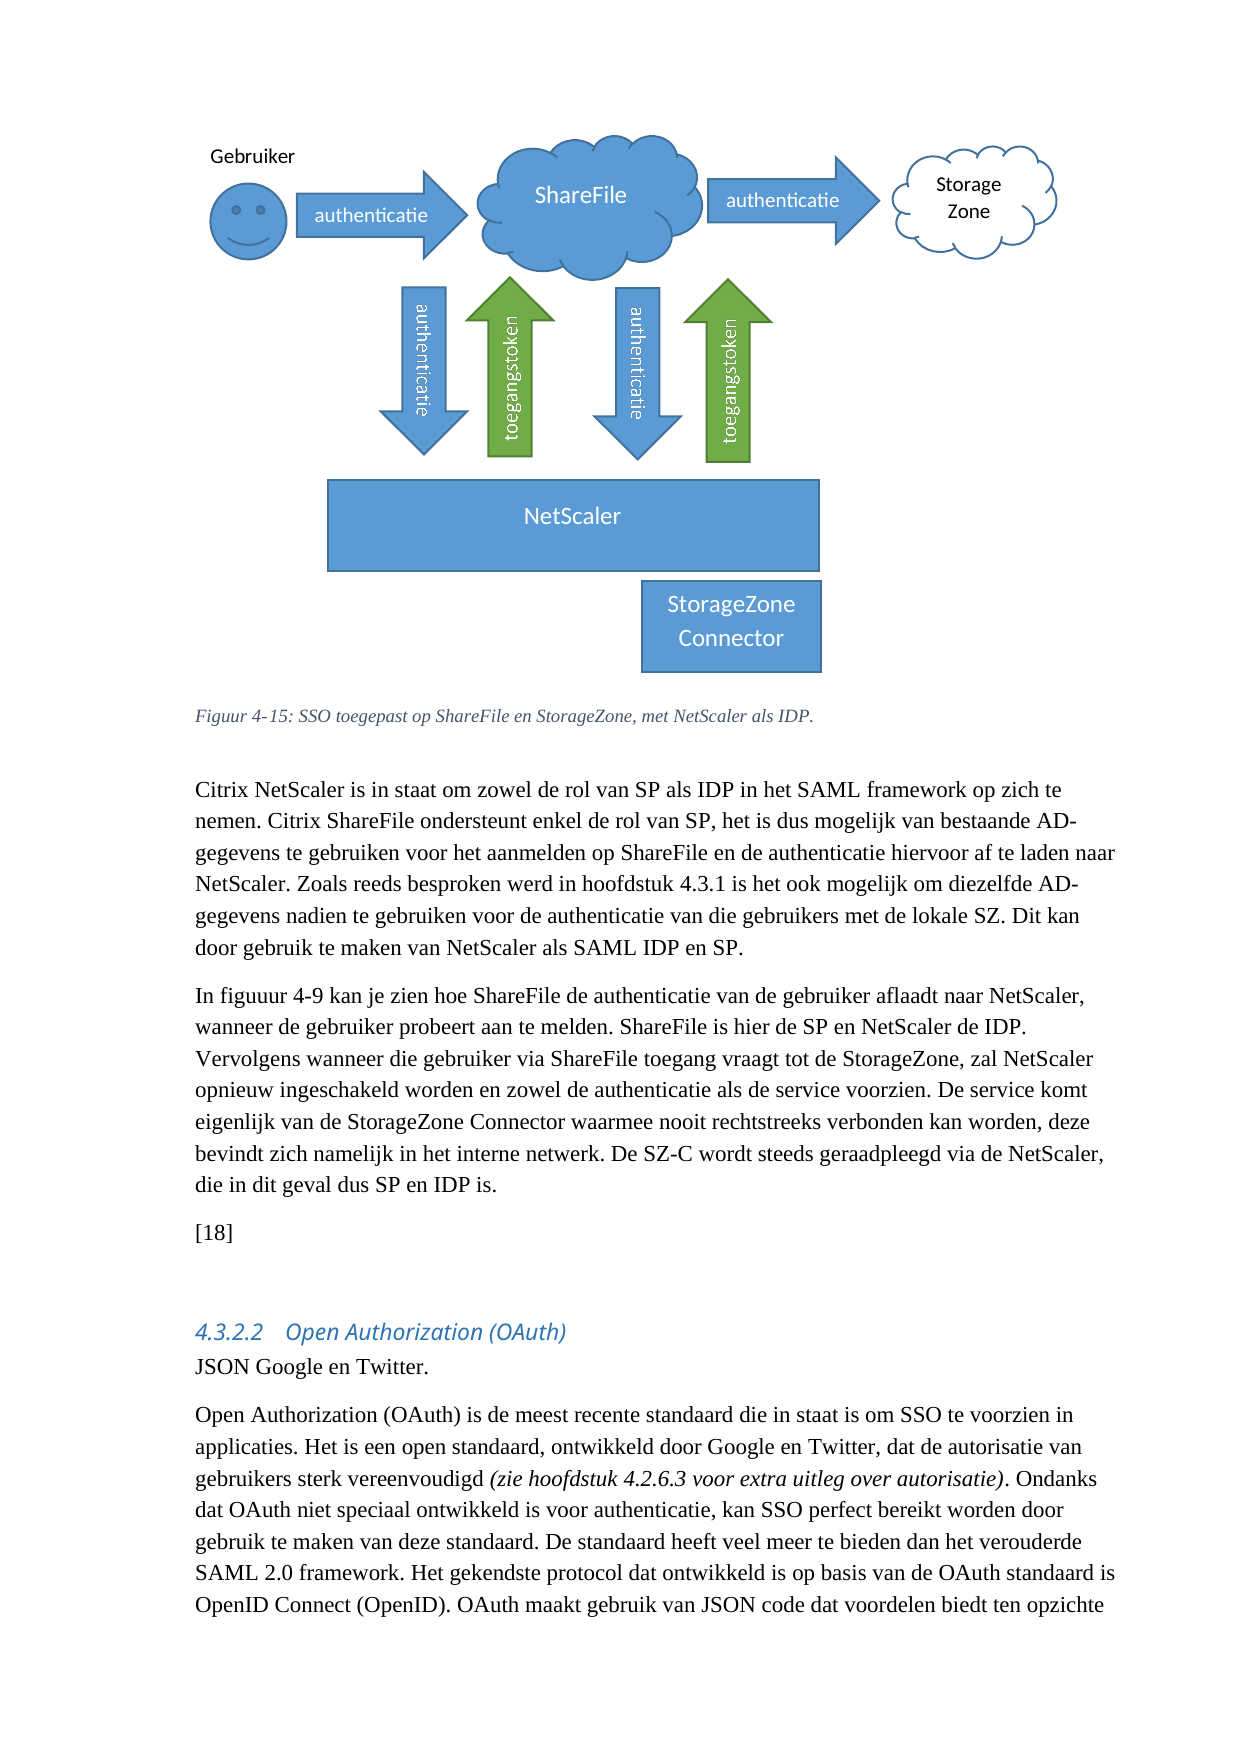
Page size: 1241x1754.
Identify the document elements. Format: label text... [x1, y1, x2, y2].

text In figuuur 4-9 kan je zien hoe ShareFile de authenticatie van de gebruiker aflaadt naar NetScaler, wanneer de gebruiker probeert aan te melden. ShareFile is hier de SP en NetScaler de IDP. Vervolgens wanneer die gebruiker via ShareFile toegang vraagt tot de StorageZone, zal NetScaler opnieuw ingeschakeld worden en zowel de authenticatie als de service voorzien. De service komt eigenlijk van de StorageZone Connector waarmee nooit rechtstreeks verbonden kan worden, deze bevindt zich namelijk in het interne netwerk. De SZ-C wordt steeds geraadpleegd via de NetScaler, die in dit geval dus SP en IDP is. [195, 982, 1122, 1197]
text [195, 1402, 1122, 1617]
subtitle Open Authorization (OAuth) [195, 1316, 1122, 1347]
text JSON Google en Twitter. [195, 1353, 1122, 1380]
text Citrix NetScaler is in staat om zowel de rol van SP als IDP in het SAML framework op zich te nemen. Citrix ShareFile ondersteunt enkel de rol van SP, het is dus mogelijk van bestaande AD-gegevens te gebruiken voor het aanmelden op ShareFile en de authenticatie hiervoor af te laden naar NetScaler. Zoals reeds besproken werd in hoofdstuk 4.3.1 is het ook mogelijk om diezelfde AD-gegevens nadien te gebruiken voor de authenticatie van die gebruikers met de lokale SZ. Dit kan door gebruik te maken van NetScaler als SAML IDP en SP. [195, 776, 1122, 960]
